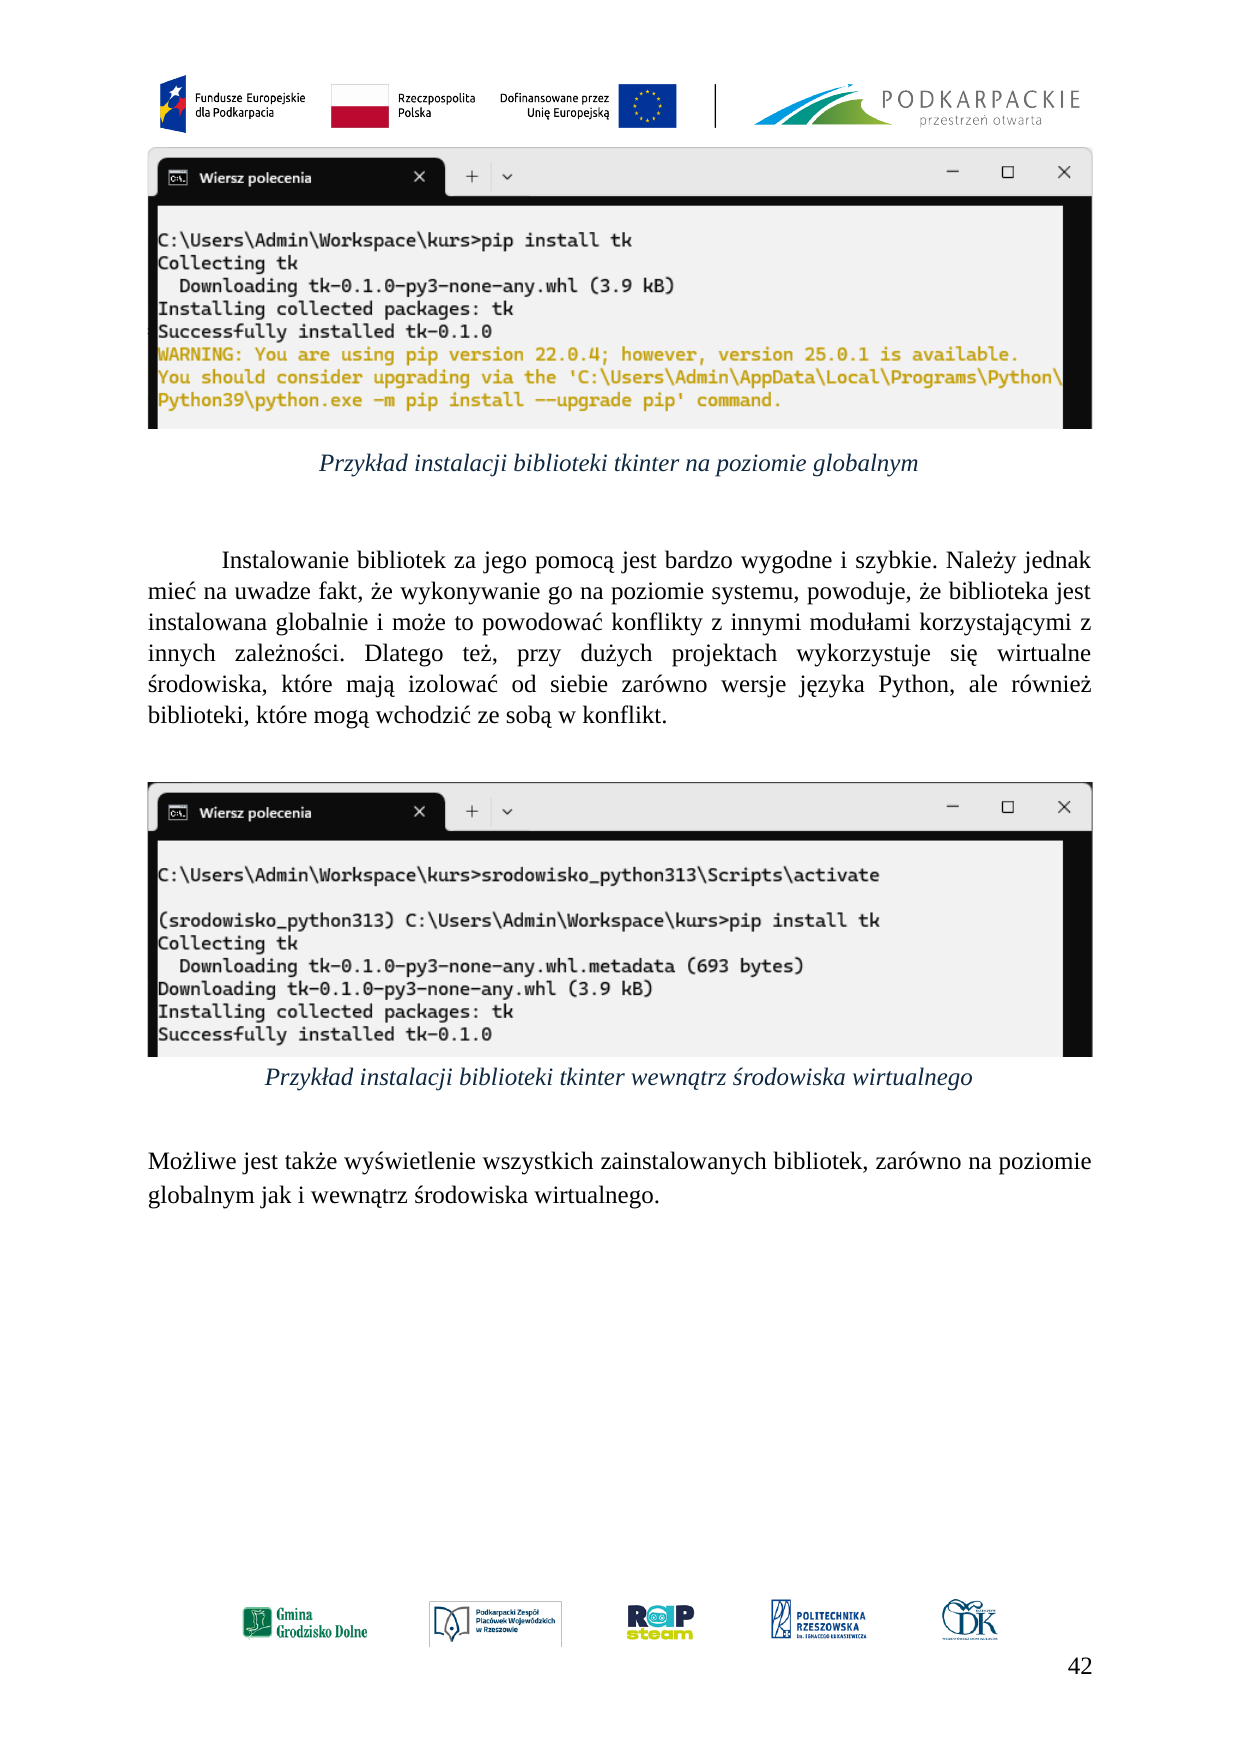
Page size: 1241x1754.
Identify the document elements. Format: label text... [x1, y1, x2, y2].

text Przykład instalacji biblioteki tkinter wewnątrz środowiska wirtualnego [148, 1062, 1092, 1091]
picture [242, 1585, 998, 1652]
text Przykład instalacji biblioteki tkinter na poziomie globalnym [148, 448, 1092, 477]
text Instalowanie bibliotek za jego pomocą jest bardzo wygodne i szybkie. Należy jednak mieć na uwadze fakt, że wykonywanie go na poziomie systemu, powoduje, że biblioteka jest instalowana globalnie i może to powodować konflikty z innymi modułami korzystającymi z innych zależności. Dlatego też, przy dużych projektach wykorzystuje się wirtualne środowiska, które mają izolować od siebie zarówno wersje języka Python, ale również biblioteki, które mogą wchodzić ze sobą w konflikt. [148, 545, 1092, 729]
text Możliwe jest także wyświetlenie wszystkich zainstalowanych bibliotek, zarówno na poziomie globalnym jak i wewnątrz środowiska wirtualnego. [148, 1146, 1092, 1209]
picture [147, 782, 1093, 1057]
picture [147, 60, 1093, 429]
